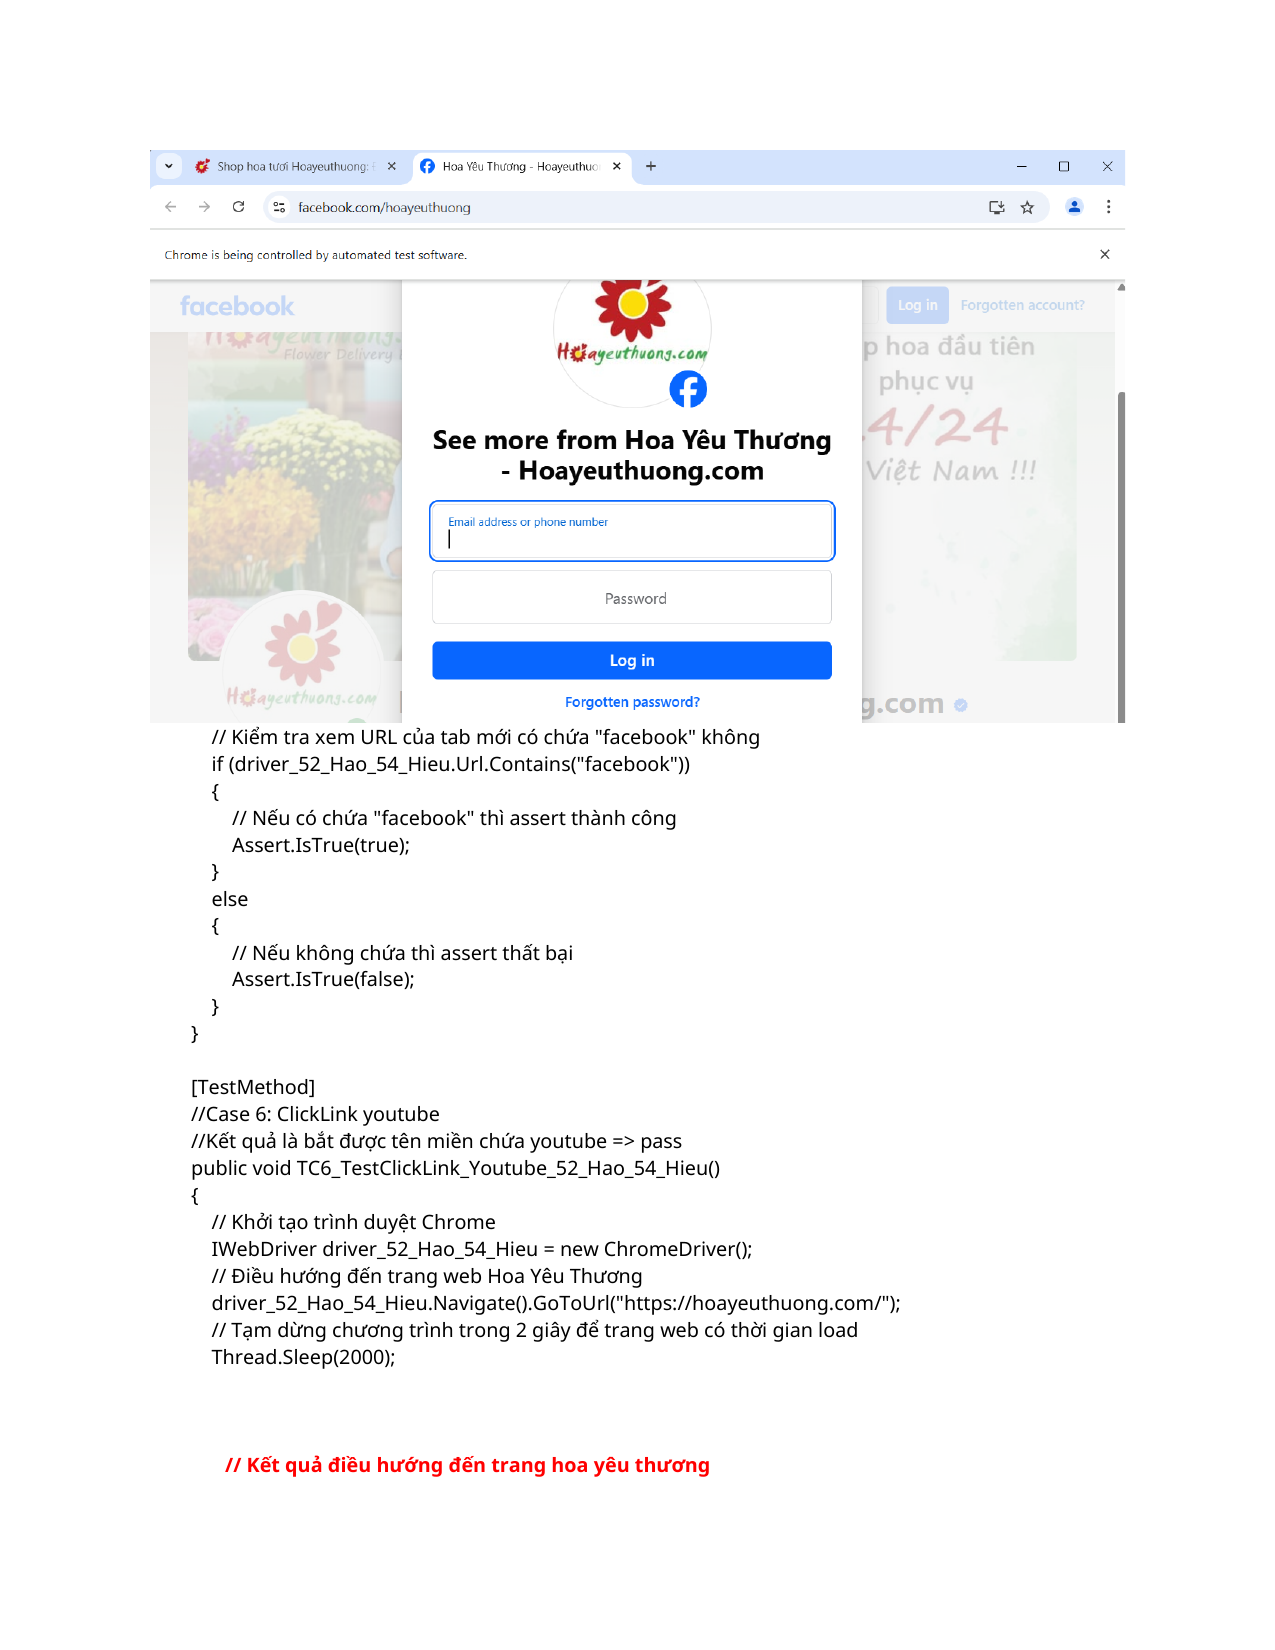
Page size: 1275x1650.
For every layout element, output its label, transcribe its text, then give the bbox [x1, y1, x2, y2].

text //Kết quả là bắt được tên miền chứa youtube => pass [150, 1128, 1125, 1154]
text { [150, 912, 1125, 939]
text //Case 6: ClickLink youtube [150, 1101, 1125, 1128]
text // Tạm dừng chương trình trong 2 giây để trang web có thời gian load [150, 1316, 1125, 1343]
text // Nếu không chứa thì assert thất bại [150, 939, 1125, 966]
text if (driver_52_Hao_54_Hieu.Url.Contains("facebook")) [150, 750, 1125, 777]
text Thread.Sleep(2000); [150, 1343, 1125, 1370]
text // Khởi tạo trình duyệt Chrome [150, 1208, 1125, 1236]
text driver_52_Hao_54_Hieu.Navigate().GoToUrl("https://hoayeuthuong.com/"); [150, 1289, 1125, 1316]
text } [150, 858, 1125, 885]
text else [150, 885, 1125, 912]
text // Kiểm tra xem URL của tab mới có chứa "facebook" không [150, 723, 1125, 750]
text } [150, 1020, 1125, 1047]
text IWebDriver driver_52_Hao_54_Hieu = new ChromeDriver(); [150, 1236, 1125, 1262]
text // Kết quả điều hướng đến trang hoa yêu thương [150, 1451, 1125, 1478]
text { [150, 1182, 1125, 1208]
text } [150, 993, 1125, 1020]
text // Điều hướng đến trang web Hoa Yêu Thương [150, 1262, 1125, 1289]
text public void TC6_TestClickLink_Youtube_52_Hao_54_Hieu() [150, 1154, 1125, 1182]
text [TestMethod] [150, 1074, 1125, 1101]
text // Nếu có chứa "facebook" thì assert thành công [150, 804, 1125, 831]
picture [150, 150, 1125, 723]
text { [150, 777, 1125, 804]
text Assert.IsTrue(true); [150, 831, 1125, 858]
text Assert.IsTrue(false); [150, 966, 1125, 993]
